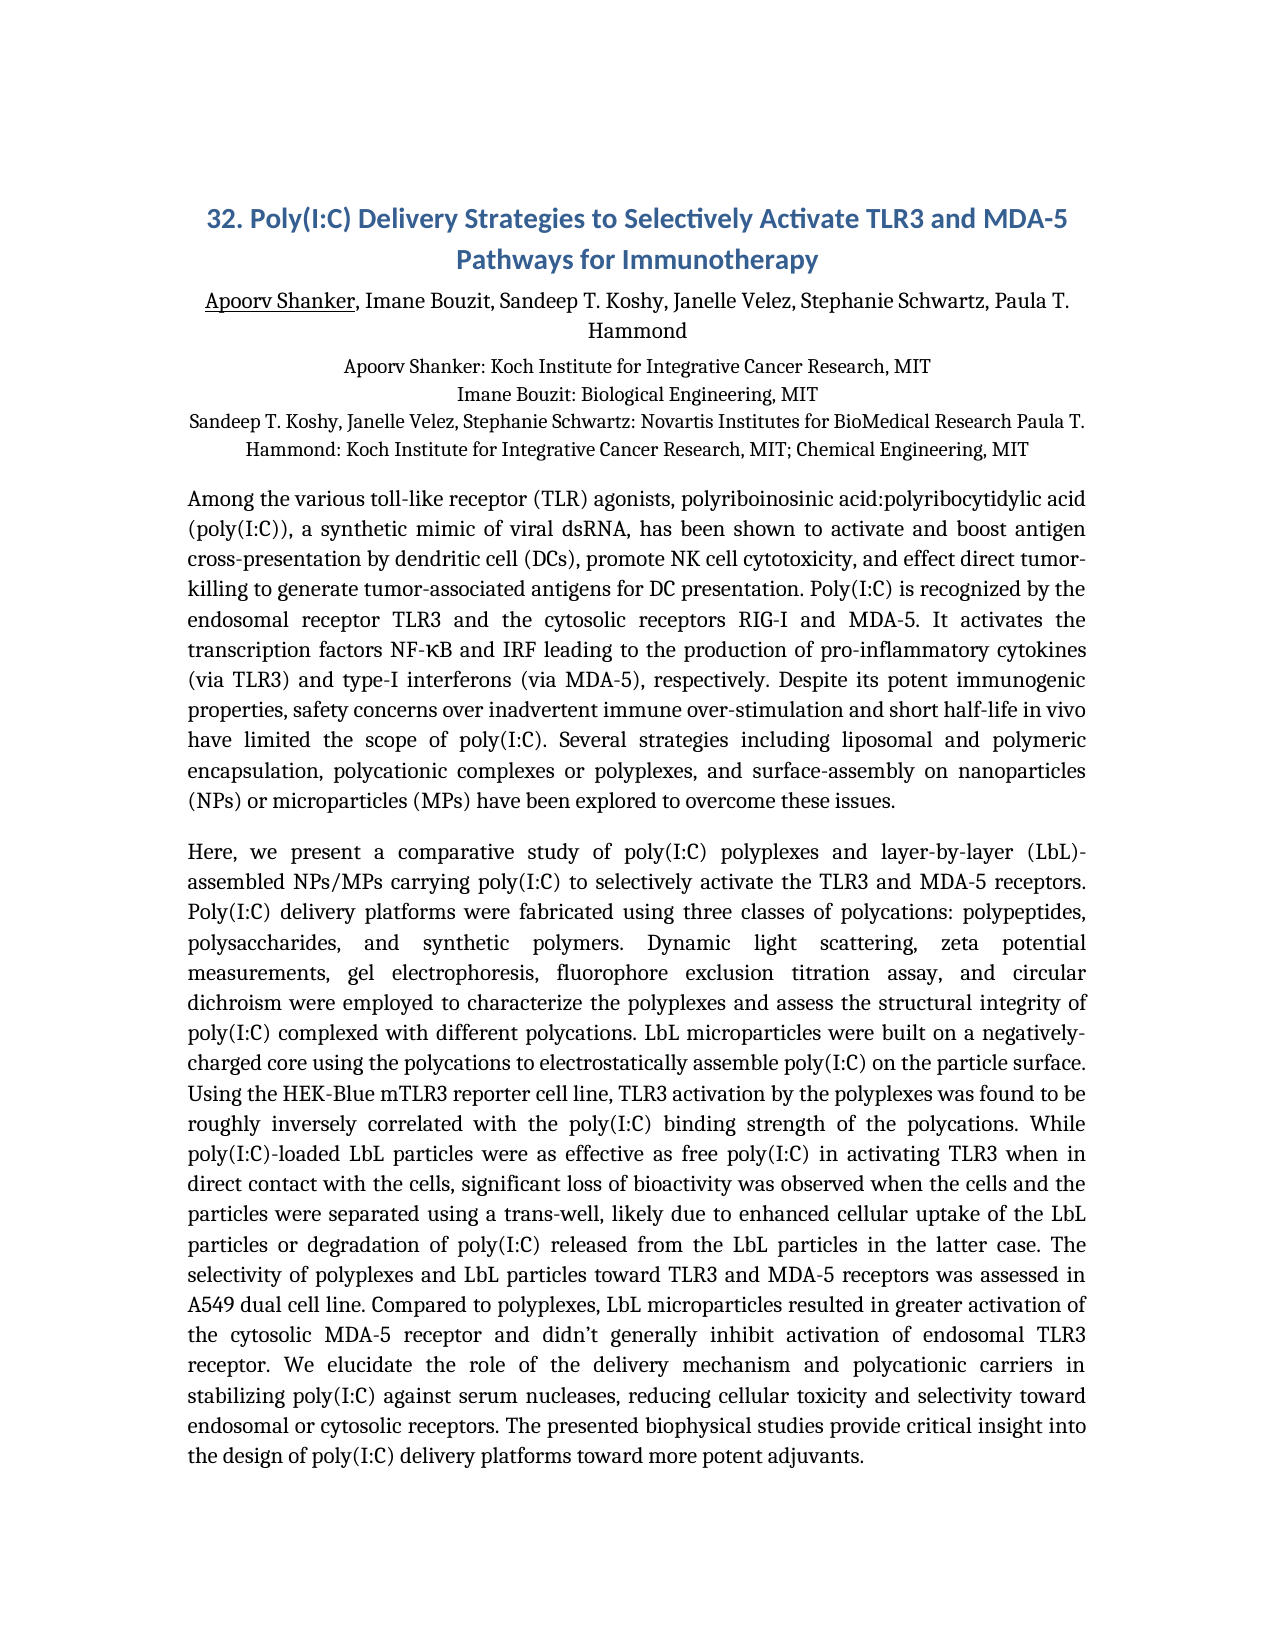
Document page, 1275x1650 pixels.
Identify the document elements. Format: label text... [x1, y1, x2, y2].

text Among the various toll-like receptor (TLR) agonists, polyriboinosinic acid:polyribocytidylic acid (poly(I:C)), a synthetic mimic of viral dsRNA, has been shown to activate and boost antigen cross-presentation by dendritic cell (DCs), promote NK cell cytotoxicity, and effect direct tumor-killing to generate tumor-associated antigens for DC presentation. Poly(I:C) is recognized by the endosomal receptor TLR3 and the cytosolic receptors RIG-I and MDA-5. It activates the transcription factors NF-κB and IRF leading to the production of pro-inflammatory cytokines (via TLR3) and type-I interferons (via MDA-5), respectively. Despite its potent immunogenic properties, safety concerns over inadvertent immune over-stimulation and short half-life in vivo have limited the scope of poly(I:C). Several strategies including liposomal and polymeric encapsulation, polycationic complexes or polyplexes, and surface-assembly on nanoparticles (NPs) or microparticles (MPs) have been explored to overcome these issues. [187, 486, 1087, 814]
subtitle 32. Poly(I:C) Delivery Strategies to Selectively Activate TLR3 and MDA-5 Pathways for Immunotherapy [187, 200, 1087, 277]
text Apoorv Shanker: Koch Institute for Integrative Cancer Research, MIT Imane Bouzit: Biological Engineering, MIT Sandeep T. Koshy, Janelle Velez, Stephanie Schwartz: Novartis Institutes for BioMedical Research Paula T. Hammond: Koch Institute for Integrative Cancer Research, MIT; Chemical Engineering, MIT [187, 355, 1087, 461]
text Apoorv Shanker, Imane Bouzit, Sandeep T. Koshy, Janelle Velez, Stephanie Schwartz, Paula T. Hammond [187, 288, 1087, 345]
text Here, we present a comparative study of poly(I:C) polyplexes and layer-by-layer (LbL)-assembled NPs/MPs carrying poly(I:C) to selectively activate the TLR3 and MDA-5 receptors. Poly(I:C) delivery platforms were fabricated using three classes of polycations: polypeptides, polysaccharides, and synthetic polymers. Dynamic light scattering, zeta potential measurements, gel electrophoresis, fluorophore exclusion titration assay, and circular dichroism were employed to characterize the polyplexes and assess the structural integrity of poly(I:C) complexed with different polycations. LbL microparticles were built on a negatively-charged core using the polycations to electrostatically assemble poly(I:C) on the particle surface. Using the HEK-Blue mTLR3 reporter cell line, TLR3 activation by the polyplexes was found to be roughly inversely correlated with the poly(I:C) binding strength of the polycations. While poly(I:C)-loaded LbL particles were as effective as free poly(I:C) in activating TLR3 when in direct contact with the cells, significant loss of bioactivity was observed when the cells and the particles were separated using a trans-well, likely due to enhanced cellular uptake of the LbL particles or degradation of poly(I:C) released from the LbL particles in the latter case. The selectivity of polyplexes and LbL particles toward TLR3 and MDA-5 receptors was assessed in A549 dual cell line. Compared to polyplexes, LbL microparticles resulted in greater activation of the cytosolic MDA-5 receptor and didn’t generally inhibit activation of endosomal TLR3 receptor. We elucidate the role of the delivery mechanism and polycationic carriers in stabilizing poly(I:C) against serum nucleases, reducing cellular toxicity and selectivity toward endosomal or cytosolic receptors. The presented biophysical studies provide critical insight into the design of poly(I:C) delivery platforms toward more potent adjuvants. [187, 839, 1087, 1469]
